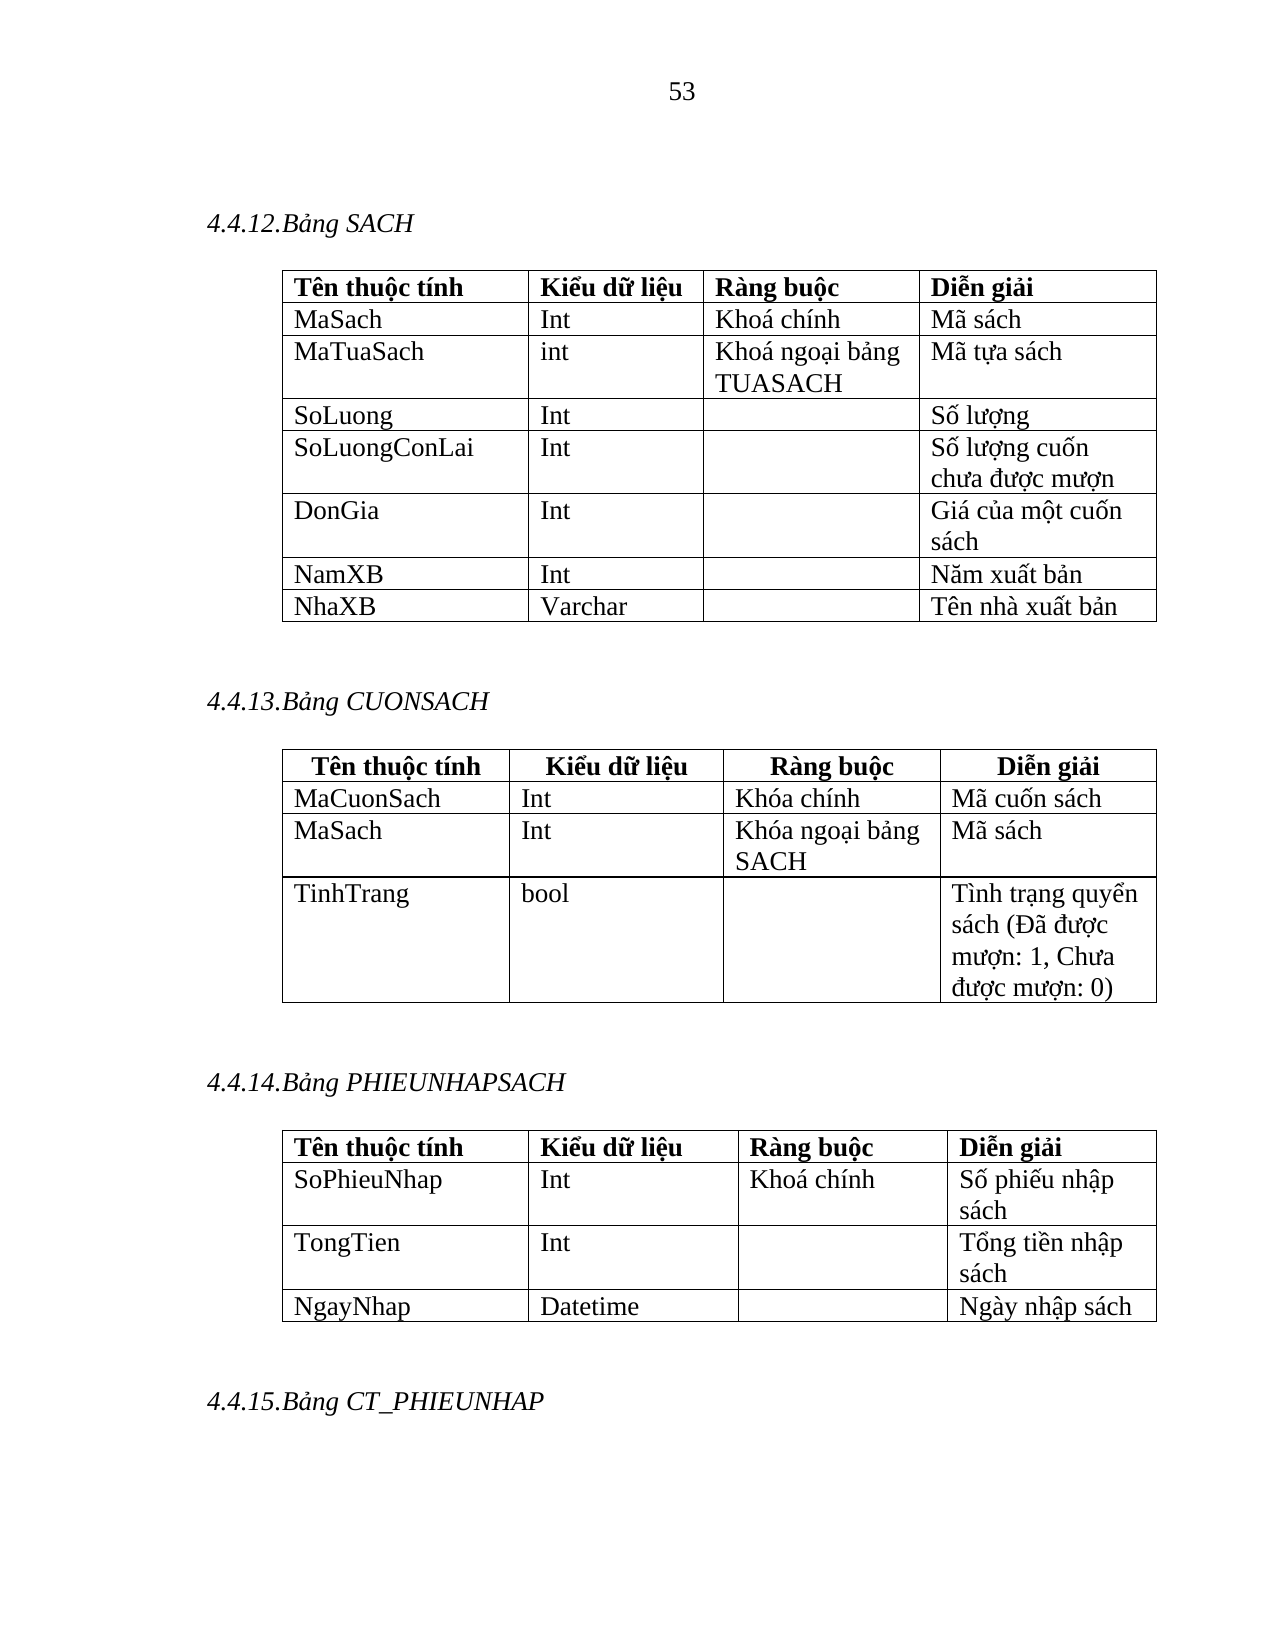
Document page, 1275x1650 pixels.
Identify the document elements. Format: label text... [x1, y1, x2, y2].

table_cell Số lượng [920, 399, 1156, 430]
table_cell Khóa chính [724, 782, 940, 813]
table_cell Giá của một cuốn sách [920, 494, 1156, 557]
table_cell MaSach [283, 814, 509, 876]
table_cell [704, 558, 919, 589]
table_header Ràng buộc [739, 1131, 947, 1162]
table_header Ràng buộc [724, 750, 940, 781]
table_cell Khoá chính [704, 303, 919, 334]
table_cell [704, 590, 919, 621]
table_cell Tên nhà xuất bản [920, 590, 1156, 621]
table_cell Khoá ngoại bảng TUASACH [704, 336, 919, 398]
table_cell Số lượng cuốn chưa được mượn [920, 431, 1156, 493]
table_cell SoLuong [283, 399, 528, 430]
list Bảng CT_PHIEUNHAP [207, 1385, 1157, 1416]
table_cell DonGia [283, 494, 528, 557]
table_cell SoPhieuNhap [283, 1163, 528, 1225]
table_cell NamXB [283, 558, 528, 589]
table_cell int [529, 336, 703, 398]
table_cell Int [510, 814, 723, 876]
table_header Kiểu dữ liệu [529, 271, 703, 302]
table_header Diễn giải [920, 271, 1156, 302]
table_cell [739, 1226, 947, 1289]
table_cell MaCuonSach [283, 782, 509, 813]
table_header Tên thuộc tính [283, 1131, 528, 1162]
table_cell NhaXB [283, 590, 528, 621]
list Bảng CUONSACH [207, 685, 1157, 717]
table_cell Năm xuất bản [920, 558, 1156, 589]
table_cell MaSach [283, 303, 528, 334]
table_cell TinhTrang [283, 878, 509, 1002]
table_cell Int [529, 1226, 738, 1289]
table_cell Mã sách [920, 303, 1156, 334]
table_cell NgayNhap [283, 1290, 528, 1321]
table_cell Mã tựa sách [920, 336, 1156, 398]
table_header Diễn giải [941, 750, 1156, 781]
table_cell [704, 431, 919, 493]
table_header Tên thuộc tính [283, 750, 509, 781]
table_header Kiểu dữ liệu [510, 750, 723, 781]
table_cell Khoá chính [739, 1163, 947, 1225]
list Bảng PHIEUNHAPSACH [207, 1066, 1157, 1098]
table_cell Ngày nhập sách [948, 1290, 1156, 1321]
table_cell Int [529, 431, 703, 493]
table_cell Datetime [529, 1290, 738, 1321]
table_cell Mã sách [941, 814, 1156, 876]
table_cell [739, 1290, 947, 1321]
table_cell Tình trạng quyển sách (Đã được mượn: 1, Chưa được mượn: 0) [941, 878, 1156, 1002]
table_cell Mã cuốn sách [941, 782, 1156, 813]
table_cell Int [529, 494, 703, 557]
list Bảng SACH [207, 207, 1157, 238]
table_cell [724, 878, 940, 1002]
table_cell Tổng tiền nhập sách [948, 1226, 1156, 1289]
table_cell Số phiếu nhập sách [948, 1163, 1156, 1225]
table_header Ràng buộc [704, 271, 919, 302]
table_cell Int [529, 558, 703, 589]
table_header Kiểu dữ liệu [529, 1131, 738, 1162]
table_cell bool [510, 878, 723, 1002]
table_cell [704, 494, 919, 557]
table_cell Int [529, 303, 703, 334]
table_cell Varchar [529, 590, 703, 621]
table_cell Int [529, 1163, 738, 1225]
table_cell Khóa ngoại bảng SACH [724, 814, 940, 876]
table_cell MaTuaSach [283, 336, 528, 398]
table_header Diễn giải [948, 1131, 1156, 1162]
table_cell SoLuongConLai [283, 431, 528, 493]
table_cell [704, 399, 919, 430]
table_cell Int [529, 399, 703, 430]
table_cell TongTien [283, 1226, 528, 1289]
table_header Tên thuộc tính [283, 271, 528, 302]
table_cell Int [510, 782, 723, 813]
